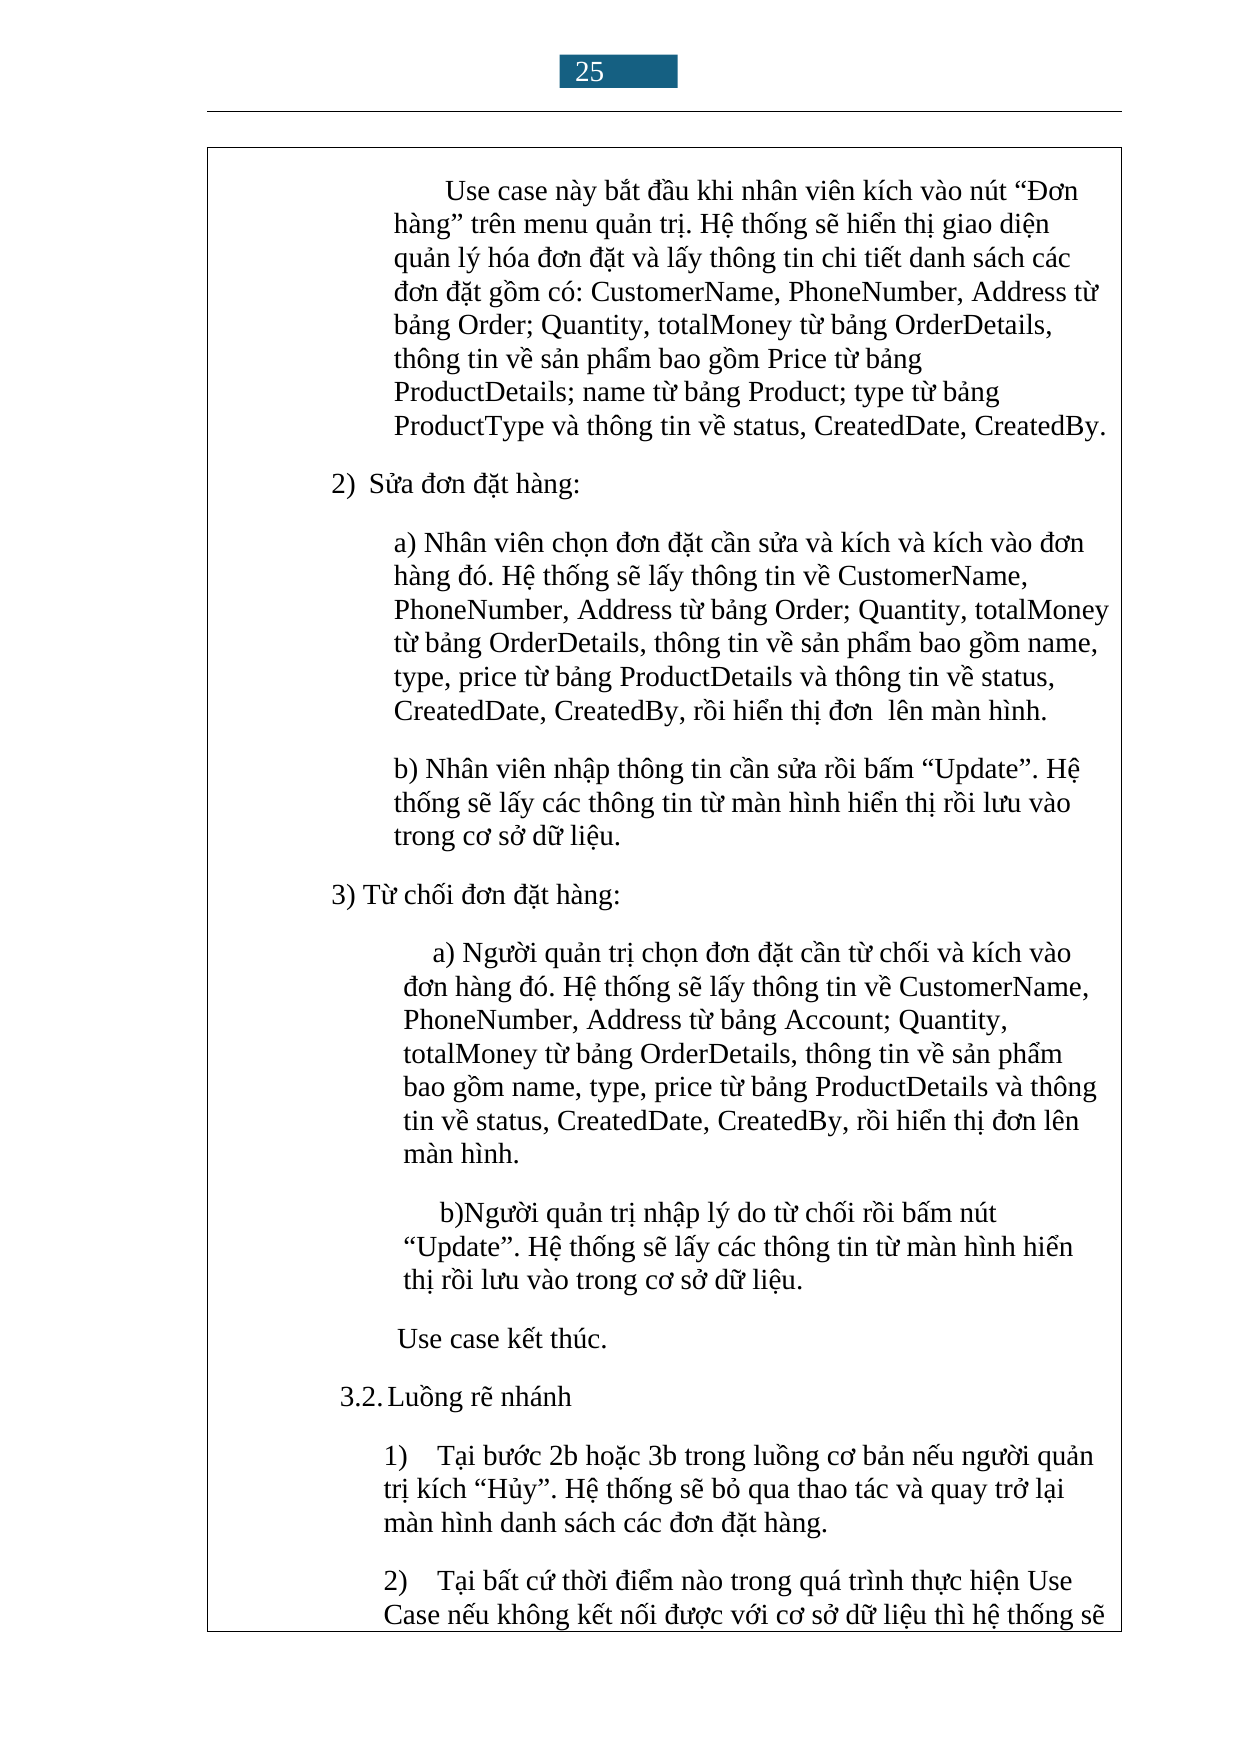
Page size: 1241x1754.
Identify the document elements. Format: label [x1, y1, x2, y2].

table_header [208, 148, 1121, 1631]
